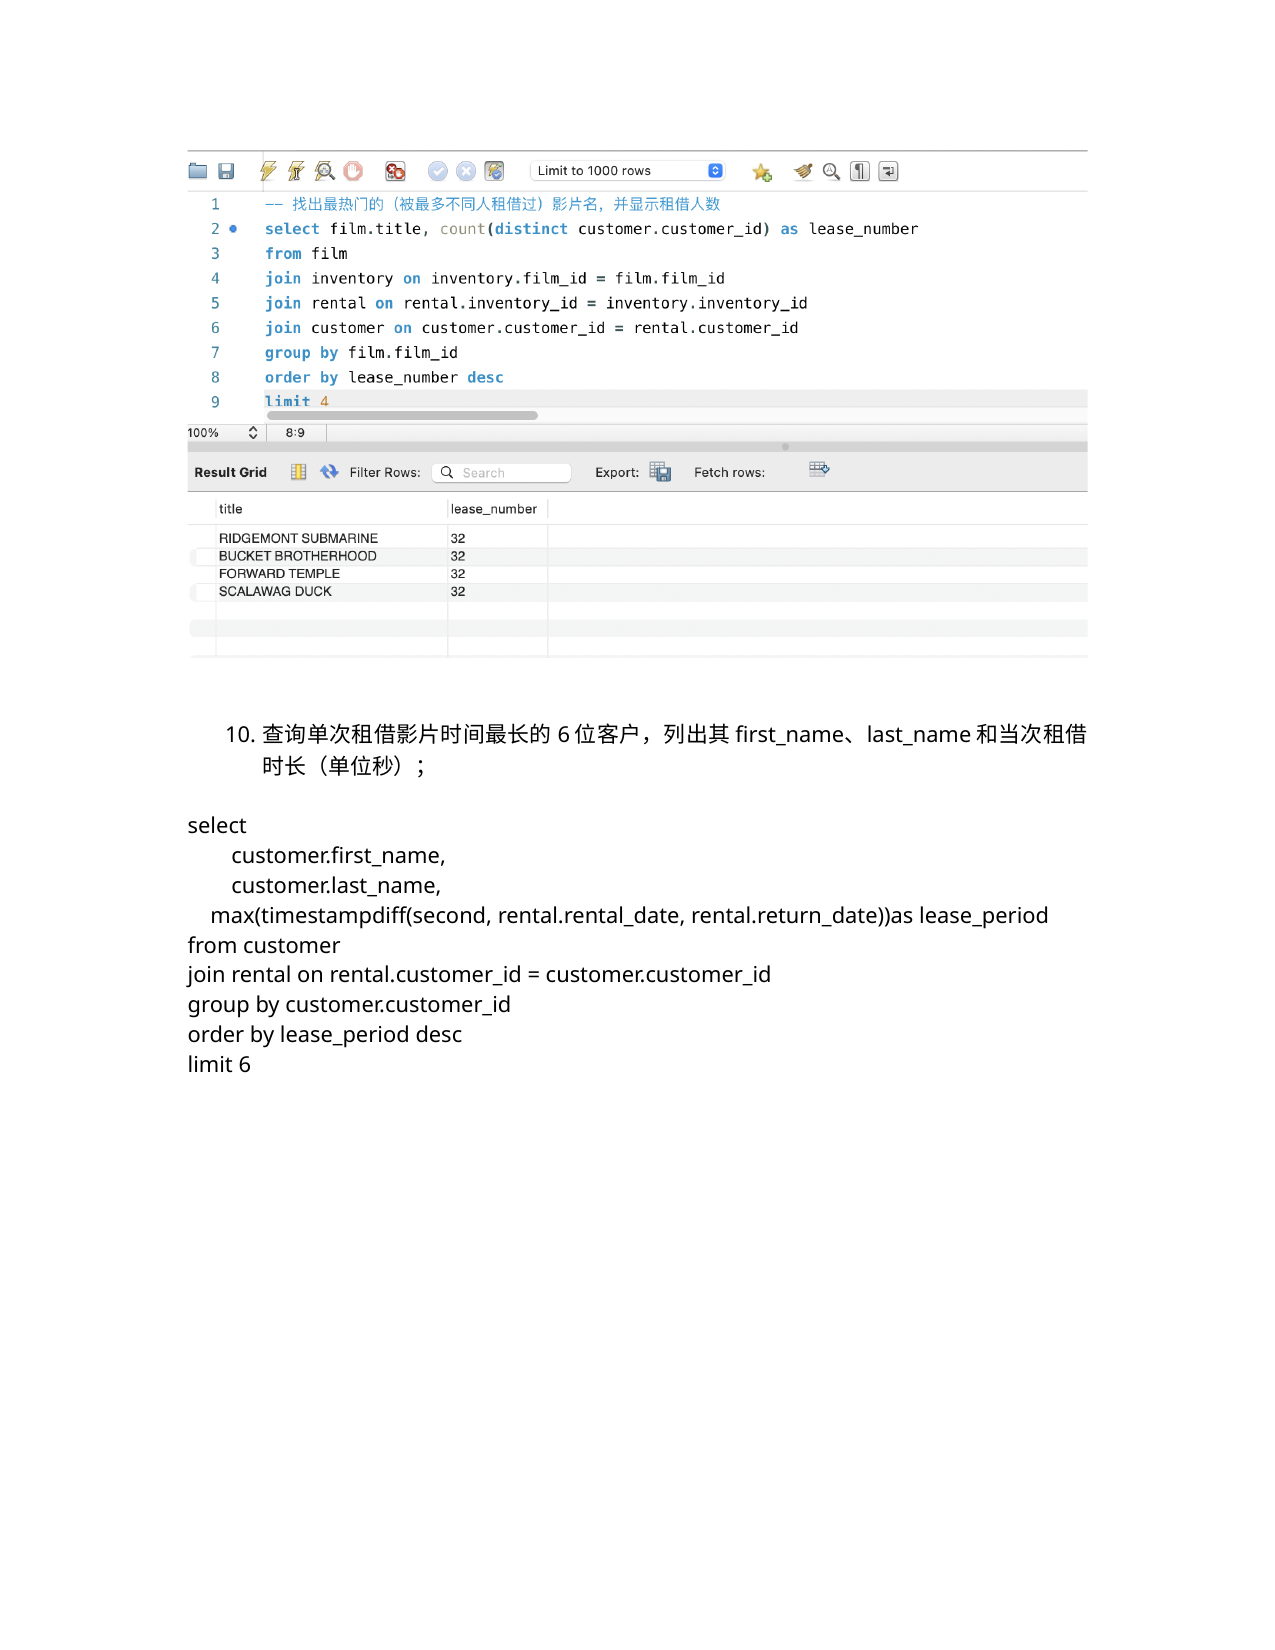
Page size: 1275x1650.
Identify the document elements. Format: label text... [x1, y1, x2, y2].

text customer.first_name, [187, 840, 1087, 870]
text group by customer.customer_id [187, 989, 1087, 1019]
text order by lease_period desc [187, 1019, 1087, 1049]
text customer.last_name, [187, 870, 1087, 900]
list 查询单次租借影片时间最长的6位客户，列出其first_name、last_name和当次租借时长（单位秒）； [225, 717, 1087, 781]
text max(timestampdiff(second, rental.rental_date, rental.return_date))as lease_period [187, 900, 1087, 929]
text limit 6 [187, 1049, 1087, 1078]
text join rental on rental.customer_id = customer.customer_id [187, 959, 1087, 989]
text from customer [187, 929, 1087, 959]
picture [187, 150, 1088, 658]
text select [187, 810, 1087, 840]
